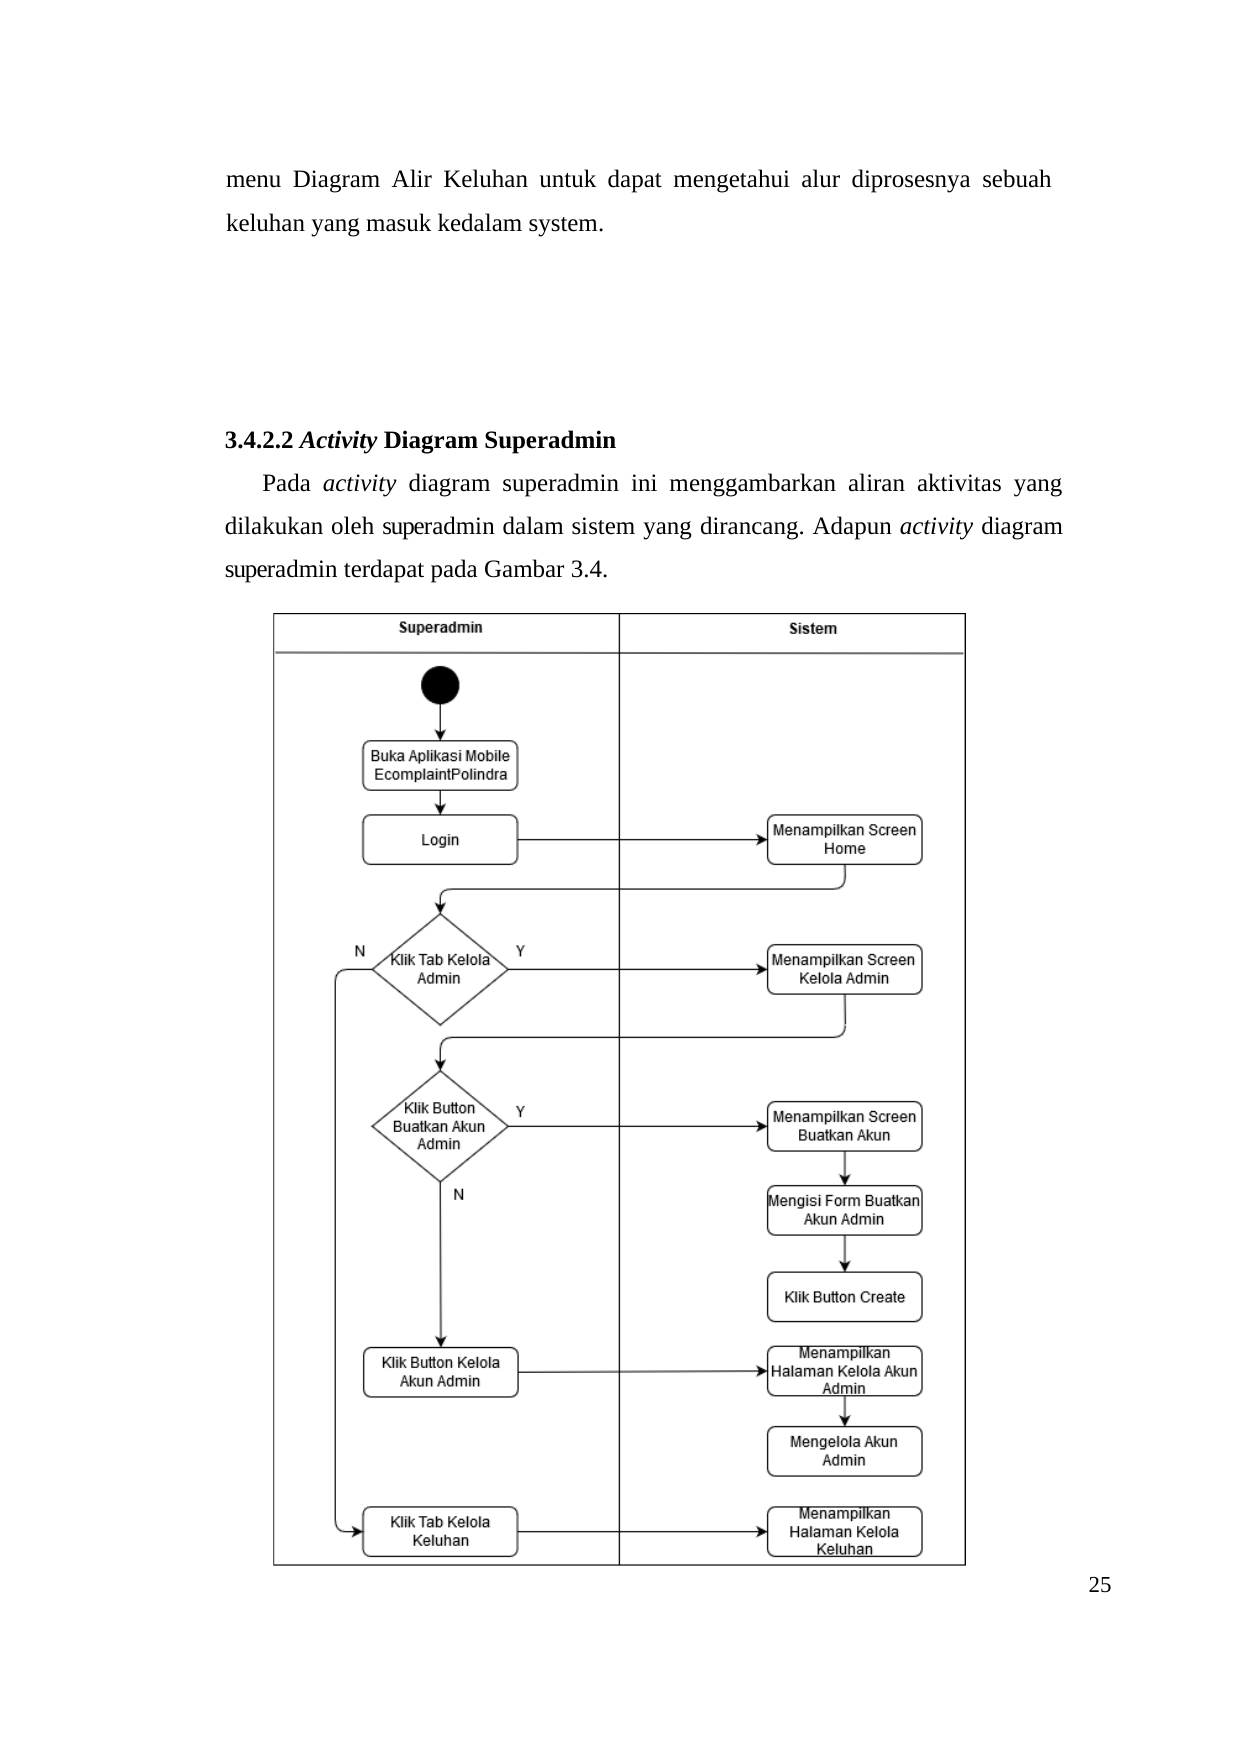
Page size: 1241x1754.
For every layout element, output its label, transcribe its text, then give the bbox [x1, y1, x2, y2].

picture [273, 613, 966, 1567]
list Activity Diagram Superadmin [224, 425, 1111, 453]
text Pada activity diagram superadmin ini menggambarkan aliran aktivitas yang dilakukan oleh superadmin dalam sistem yang dirancang. Adapun activity diagram superadmin terdapat pada Gambar 3.4. [224, 468, 1063, 583]
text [226, 164, 1052, 236]
